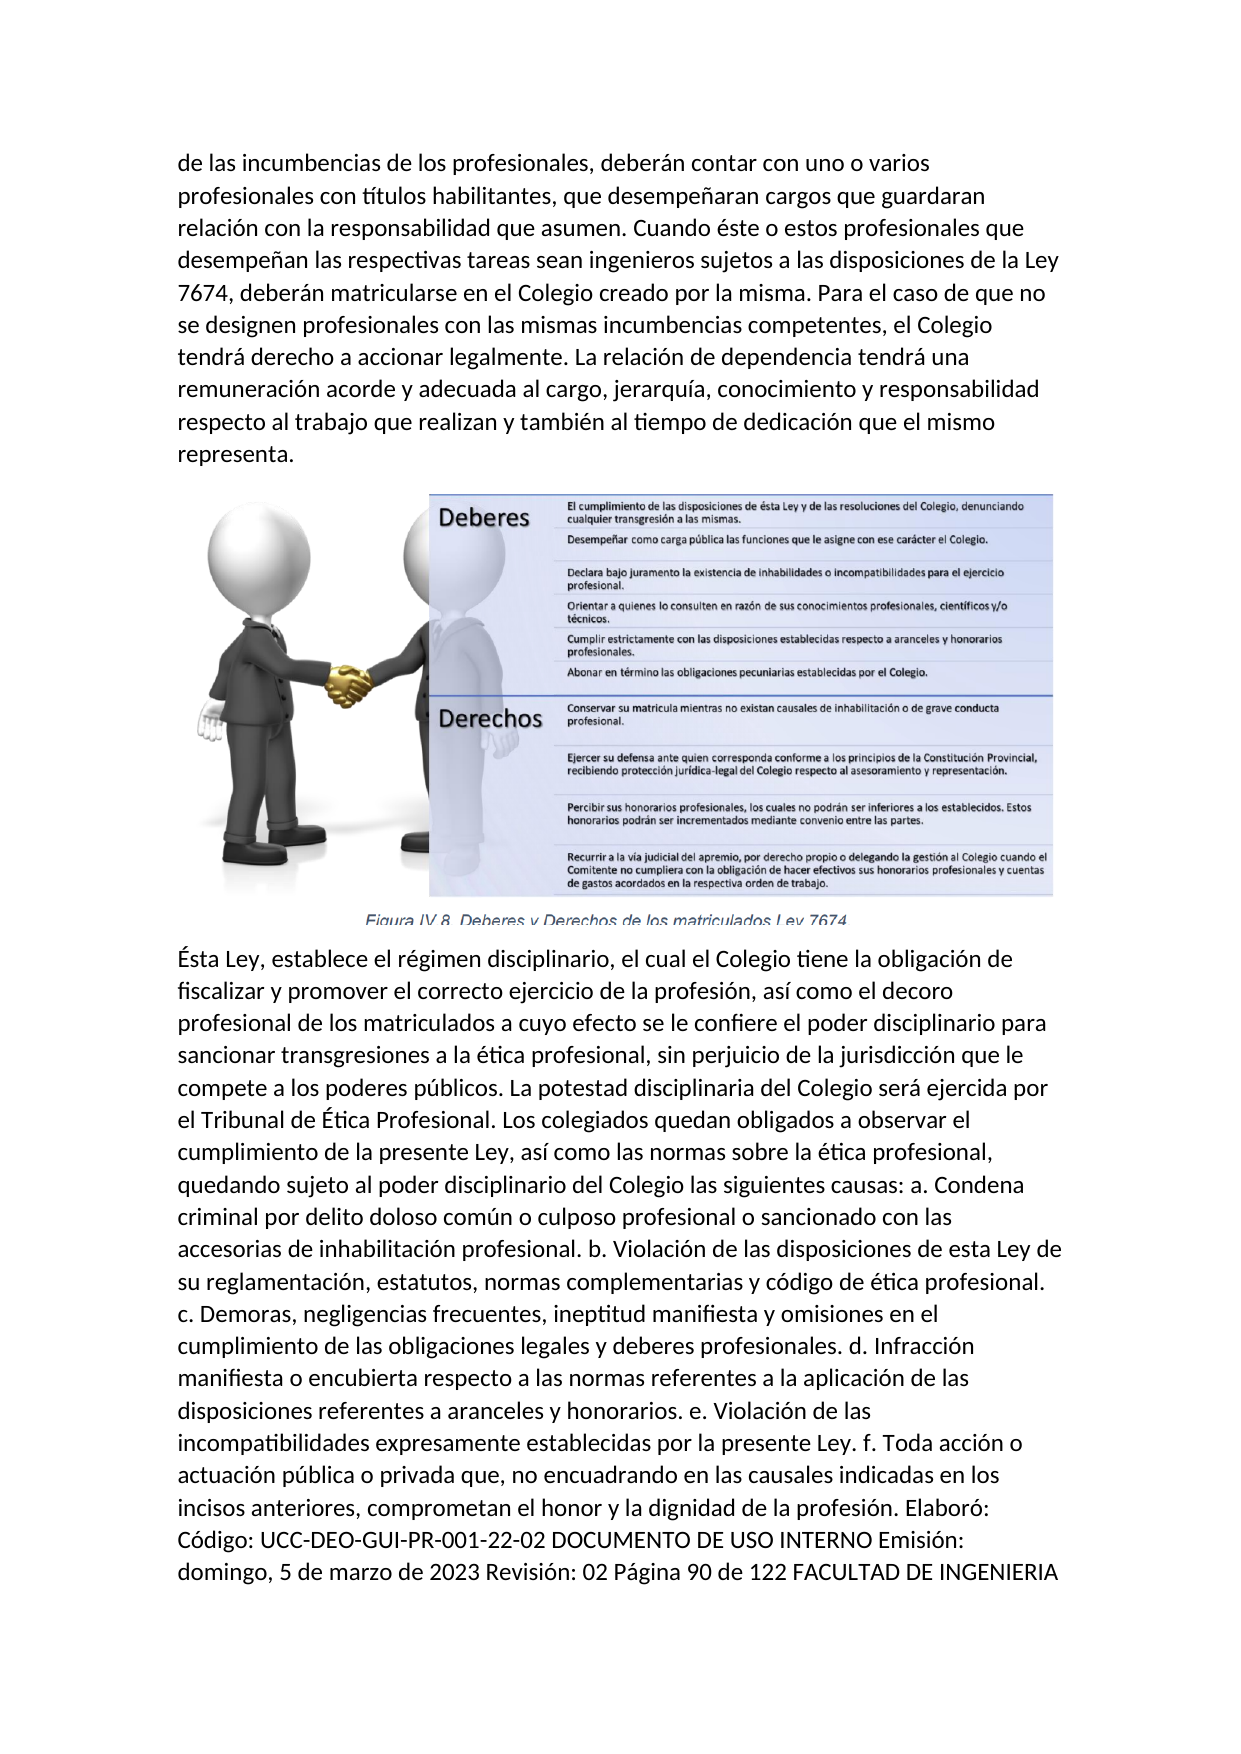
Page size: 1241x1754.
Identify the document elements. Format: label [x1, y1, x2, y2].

text [177, 148, 1063, 469]
text [177, 943, 1063, 1587]
picture [177, 487, 1063, 925]
